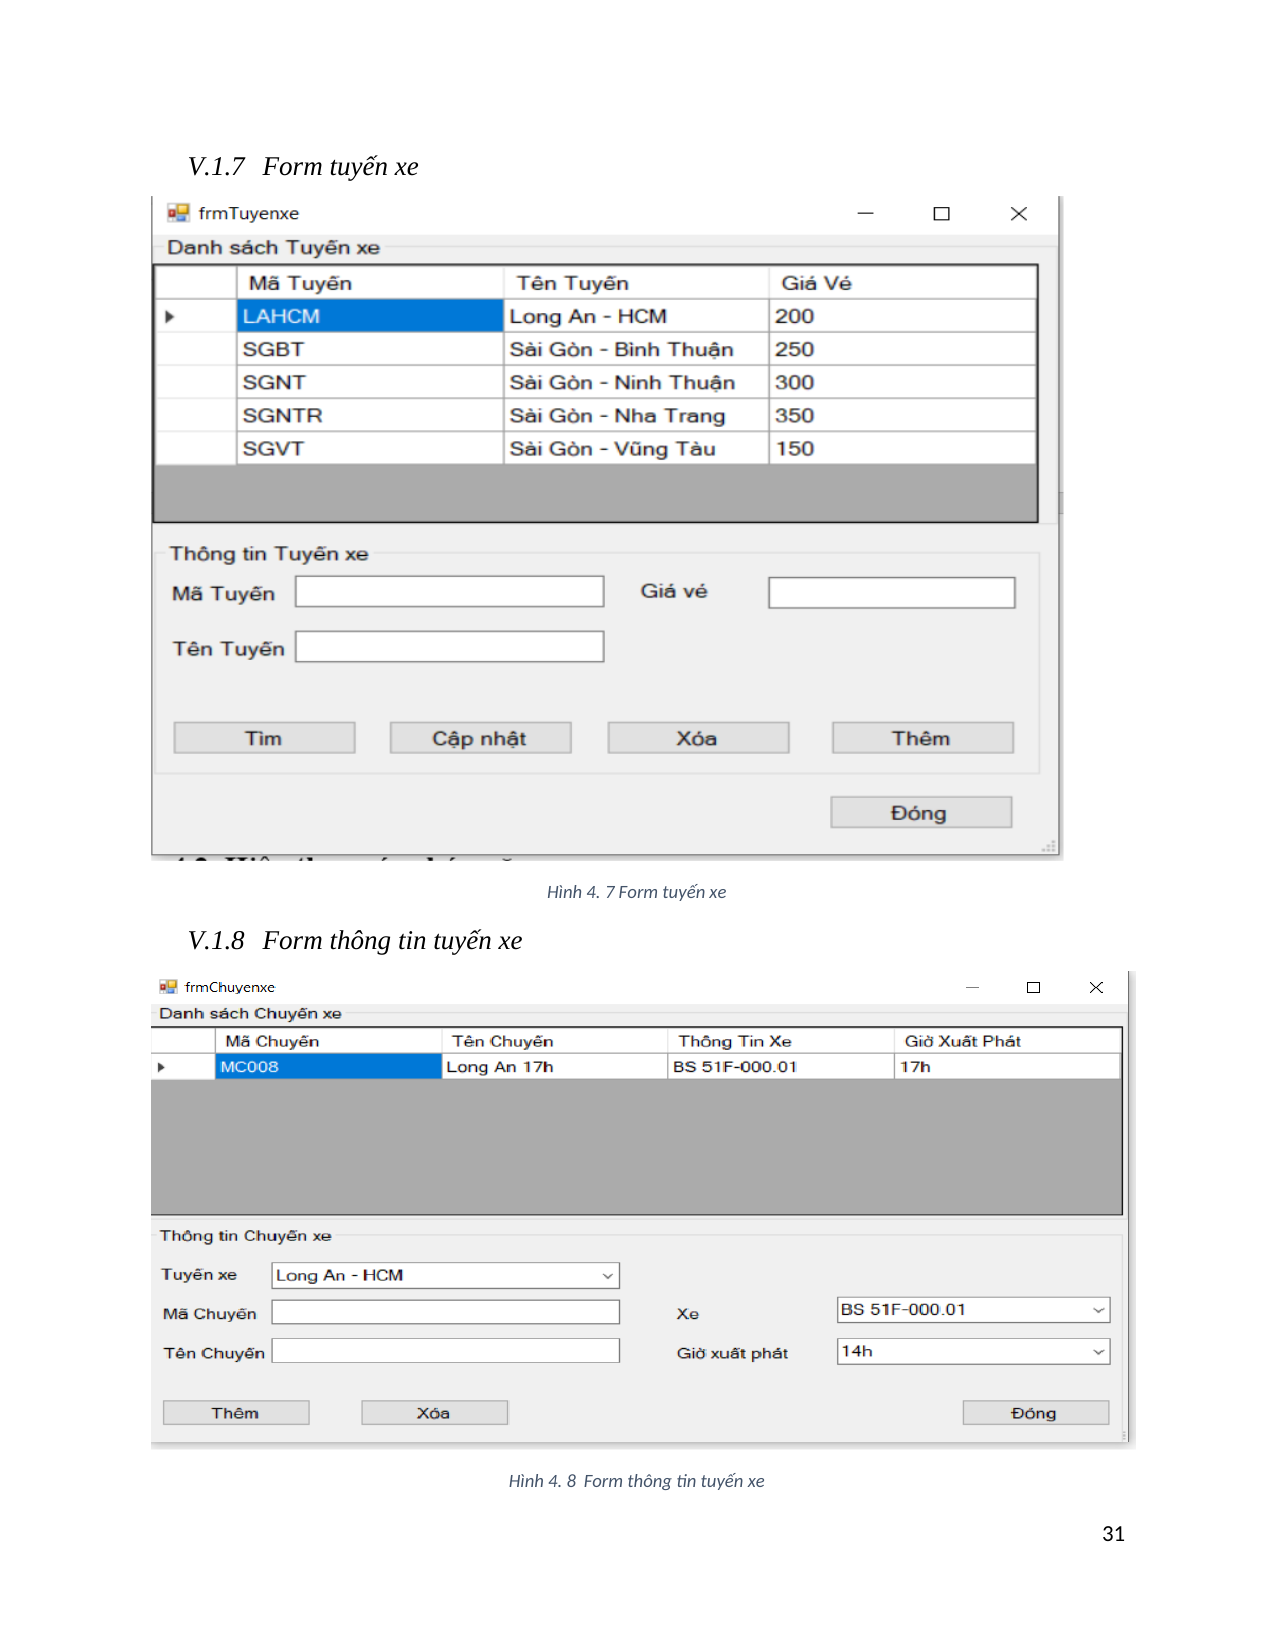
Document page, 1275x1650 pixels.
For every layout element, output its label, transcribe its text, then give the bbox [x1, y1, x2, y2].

subtitle Form thông tin tuyến xe [187, 924, 1125, 955]
subtitle Form tuyến xe [187, 150, 1125, 181]
text Hình 4. 7 Form tuyến xe [150, 881, 1125, 903]
picture [150, 970, 1138, 1450]
text Hình 4. 8 Form thông tin tuyến xe [150, 1469, 1125, 1492]
picture [150, 196, 1064, 862]
